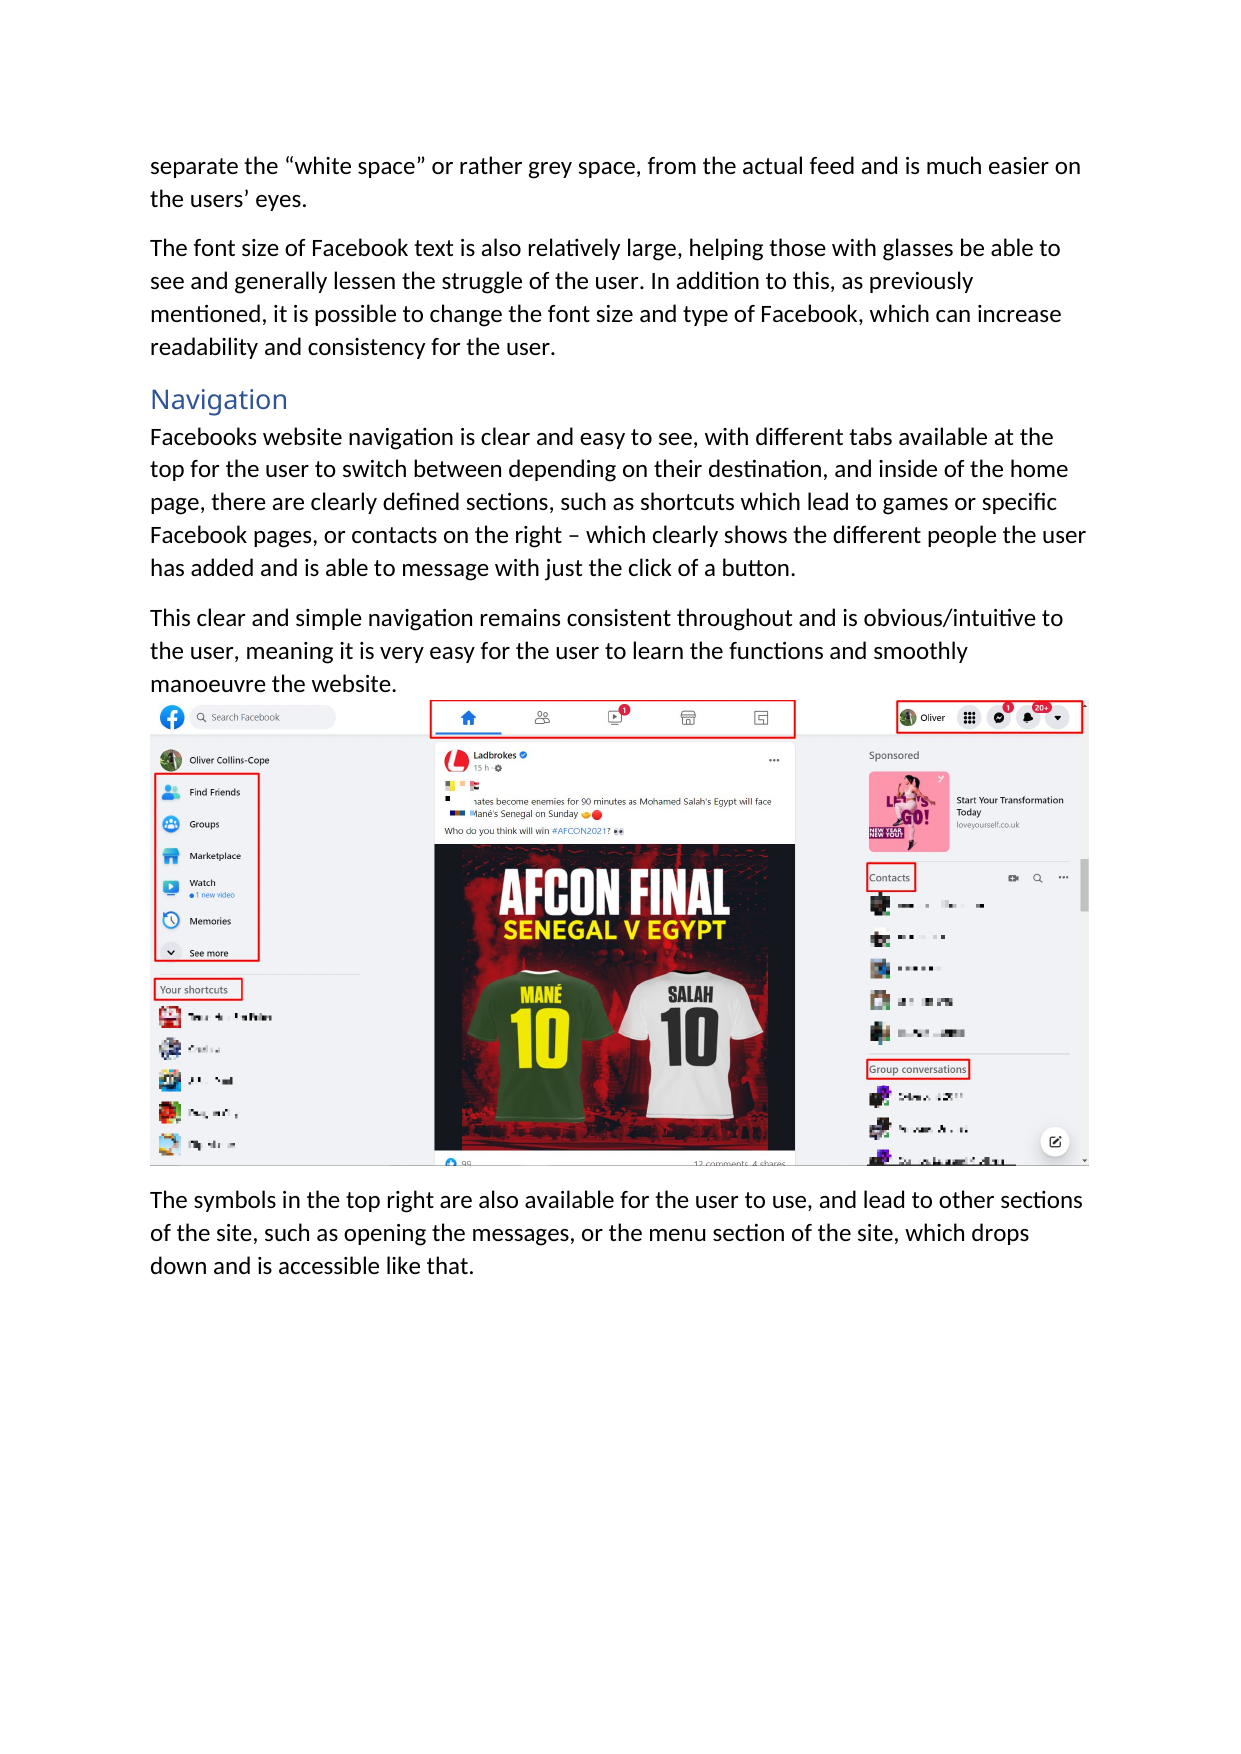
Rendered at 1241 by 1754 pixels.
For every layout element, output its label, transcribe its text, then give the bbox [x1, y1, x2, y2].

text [150, 150, 1090, 213]
text The symbols in the top right are also available for the user to use, and lead to other sections of the site, such as opening the messages, or the menu section of the site, which drops down and is accessible like that. [150, 1184, 1090, 1281]
picture [150, 700, 1089, 1166]
text The font size of Facebook text is also relatively large, helping those with glasses be able to see and generally lessen the struggle of the user. In addition to this, as previously mentioned, it is possible to change the font size and type of Facebook, which can increase readability and consistency for the user. [150, 232, 1090, 362]
text Facebooks website navigation is clear and easy to see, with different tabs available at the top for the user to switch between depending on their destination, and inside of the home page, there are clearly defined sections, such as shortcuts which lead to games or specific Facebook pages, or contacts on the right – which clearly shows the different people the user has added and is able to message with just the click of a button. [150, 421, 1090, 583]
subtitle Navigation [150, 381, 1090, 418]
